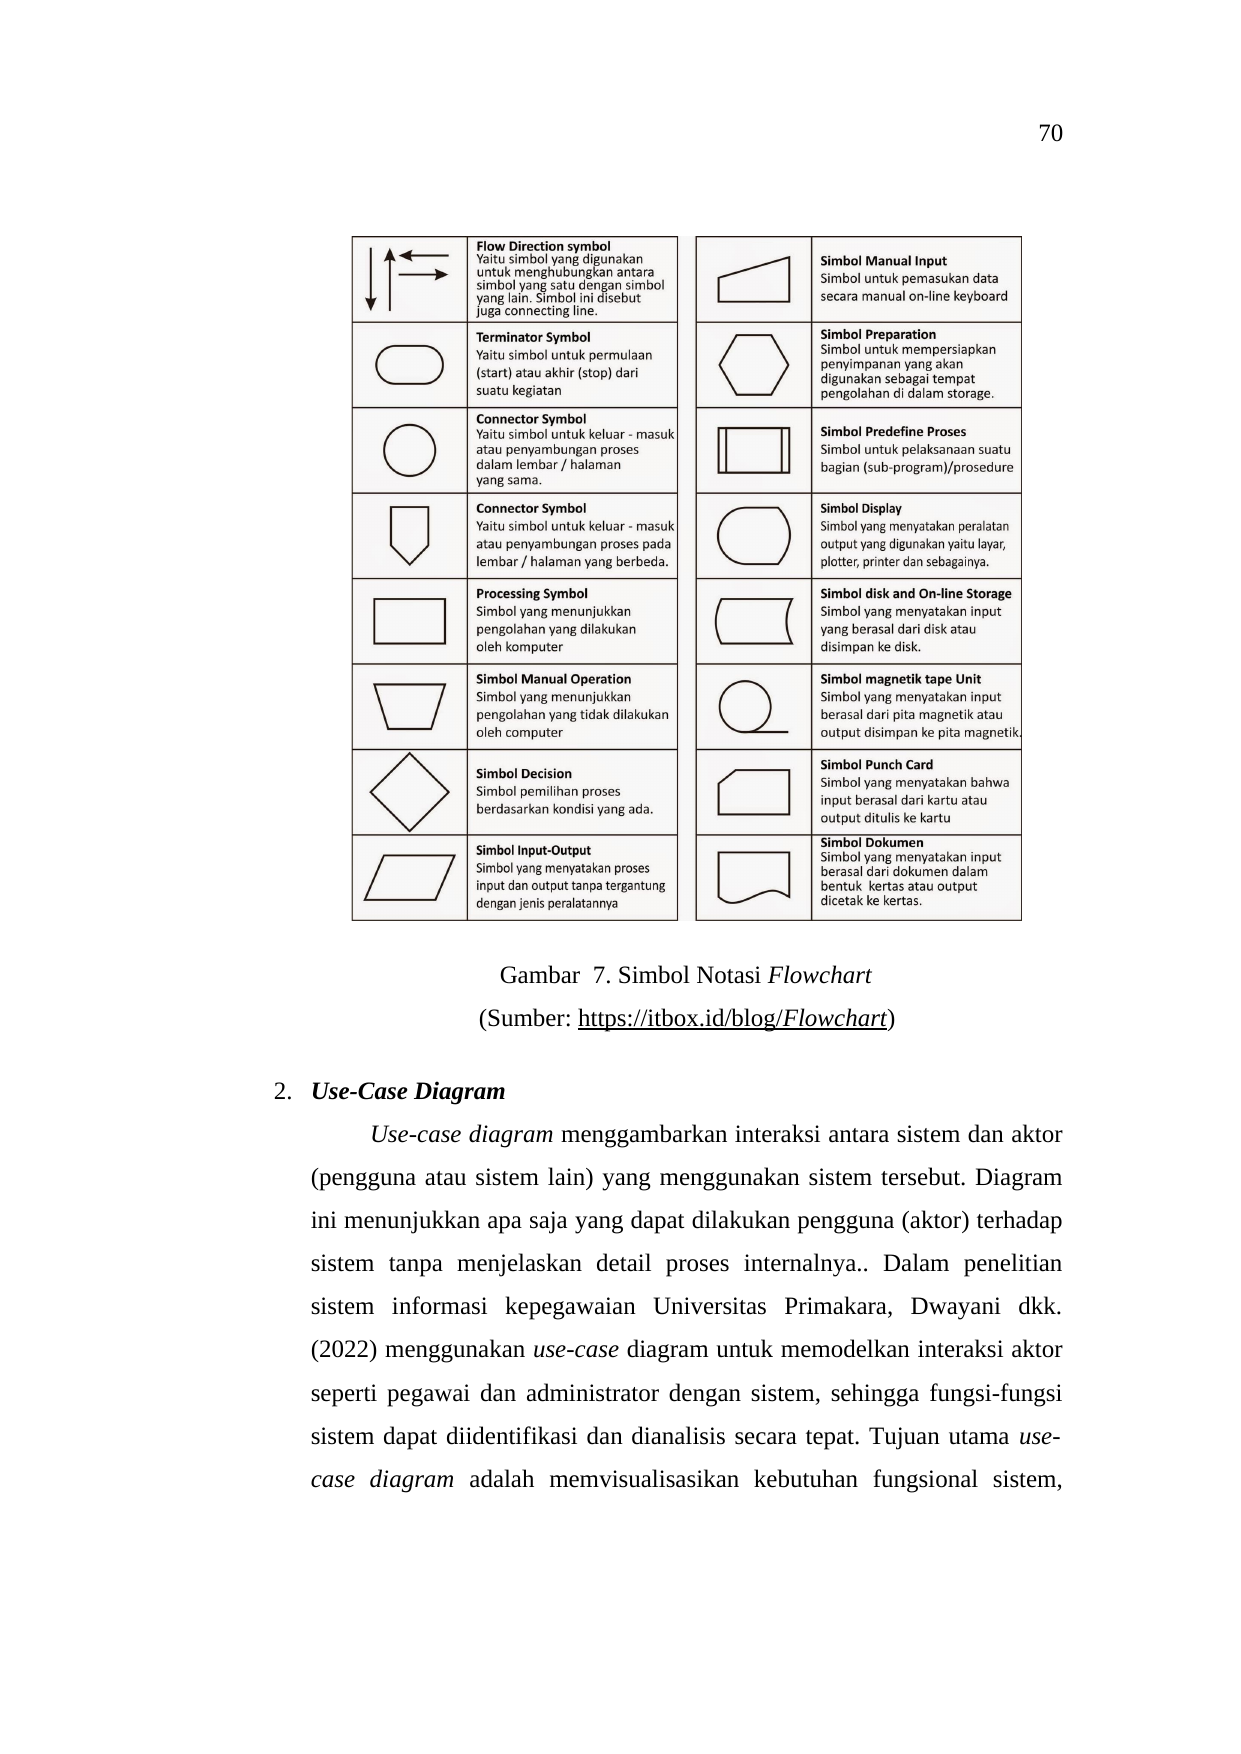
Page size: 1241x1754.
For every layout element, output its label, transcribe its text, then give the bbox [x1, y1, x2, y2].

text (Sumber: https://itbox.id/blog/Flowchart) [311, 1003, 1063, 1032]
picture [351, 236, 1022, 921]
subtitle Use-Case Diagram [273, 1076, 1063, 1104]
text Gambar 7. Simbol Notasi Flowchart [311, 960, 1063, 989]
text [311, 1119, 1063, 1493]
